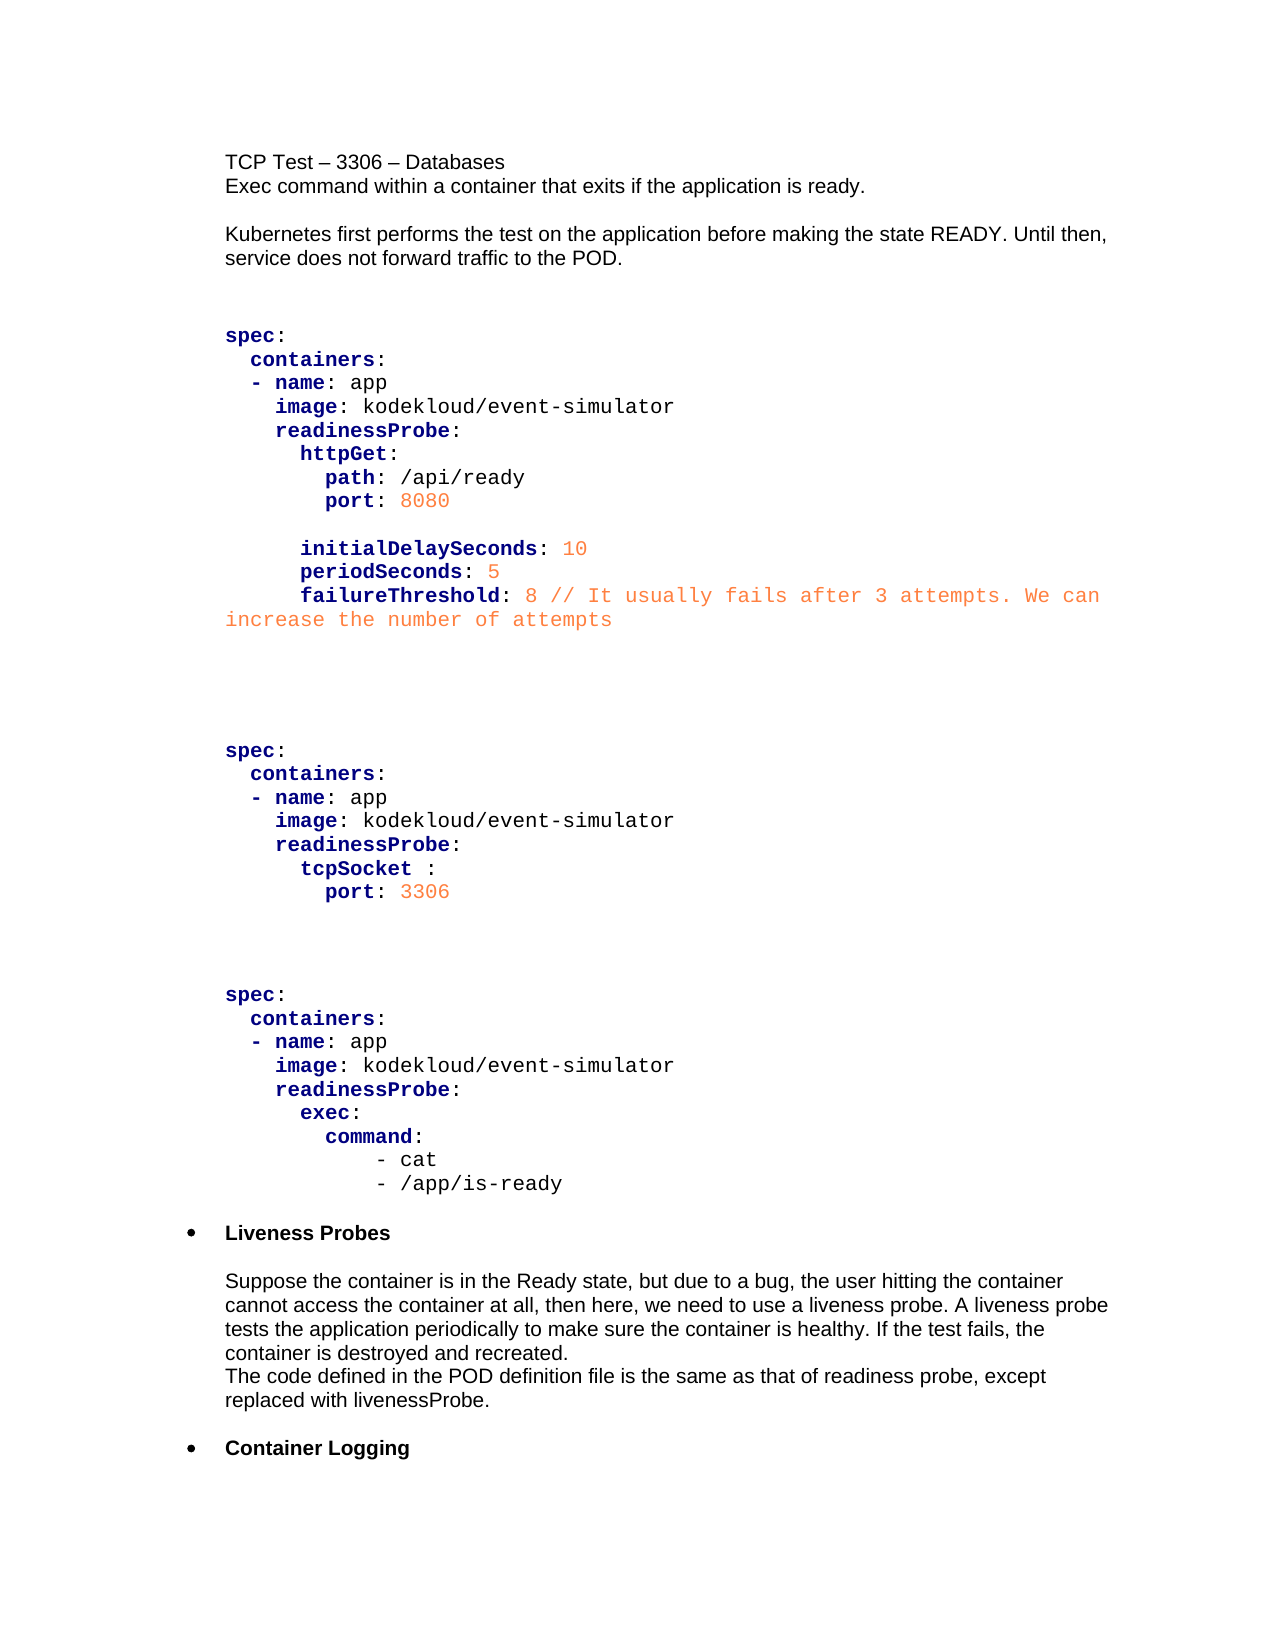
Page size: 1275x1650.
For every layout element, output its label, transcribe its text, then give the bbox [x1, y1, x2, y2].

text image: kodekloud/event-simulator [225, 1055, 1125, 1078]
text containers: [225, 1008, 1125, 1031]
list Suppose the container is in the Ready state, but due to a bug, the user hitting the container cannot access the container at all, then here, we need to use a liveness probe. A liveness probe tests the application periodically to make sure the container is healthy. If the test fails, the container is destroyed and recreated. [225, 1268, 1125, 1364]
text readinessProbe: [225, 834, 1125, 858]
text - name: app [225, 372, 1125, 396]
text tcpSocket : [225, 858, 1125, 881]
text readinessProbe: [225, 1078, 1125, 1102]
list Kubernetes first performs the test on the application before making the state READY. Until then, service does not forward traffic to the POD. [225, 222, 1125, 270]
text path: /api/ready [225, 467, 1125, 491]
text - cat [225, 1149, 1125, 1173]
list Exec command within a container that exits if the application is ready. [225, 174, 1125, 198]
text - /app/is-ready [225, 1173, 1125, 1197]
text readinessProbe: [225, 419, 1125, 443]
text - name: app [225, 787, 1125, 811]
text image: kodekloud/event-simulator [225, 811, 1125, 834]
text failureThreshold: 8 // It usually fails after 3 attempts. We can increase the number of attempts [225, 585, 1125, 632]
text command: [225, 1126, 1125, 1149]
text image: kodekloud/event-simulator [225, 396, 1125, 419]
text httpGet: [225, 443, 1125, 467]
text containers: [225, 763, 1125, 787]
list Container Logging [187, 1436, 1125, 1460]
text spec: [225, 325, 1125, 349]
text port: 8080 [225, 491, 1125, 514]
list The code defined in the POD definition file is the same as that of readiness probe, except replaced with livenessProbe. [225, 1364, 1125, 1412]
text - name: app [225, 1031, 1125, 1055]
text spec: [225, 739, 1125, 763]
list TCP Test – 3306 – Databases [225, 150, 1125, 174]
text periodSeconds: 5 [225, 561, 1125, 585]
text initialDelaySeconds: 10 [225, 538, 1125, 561]
list Liveness Probes [187, 1220, 1125, 1244]
text spec: [225, 984, 1125, 1008]
text containers: [225, 349, 1125, 372]
text port: 3306 [225, 881, 1125, 905]
text exec: [225, 1102, 1125, 1126]
